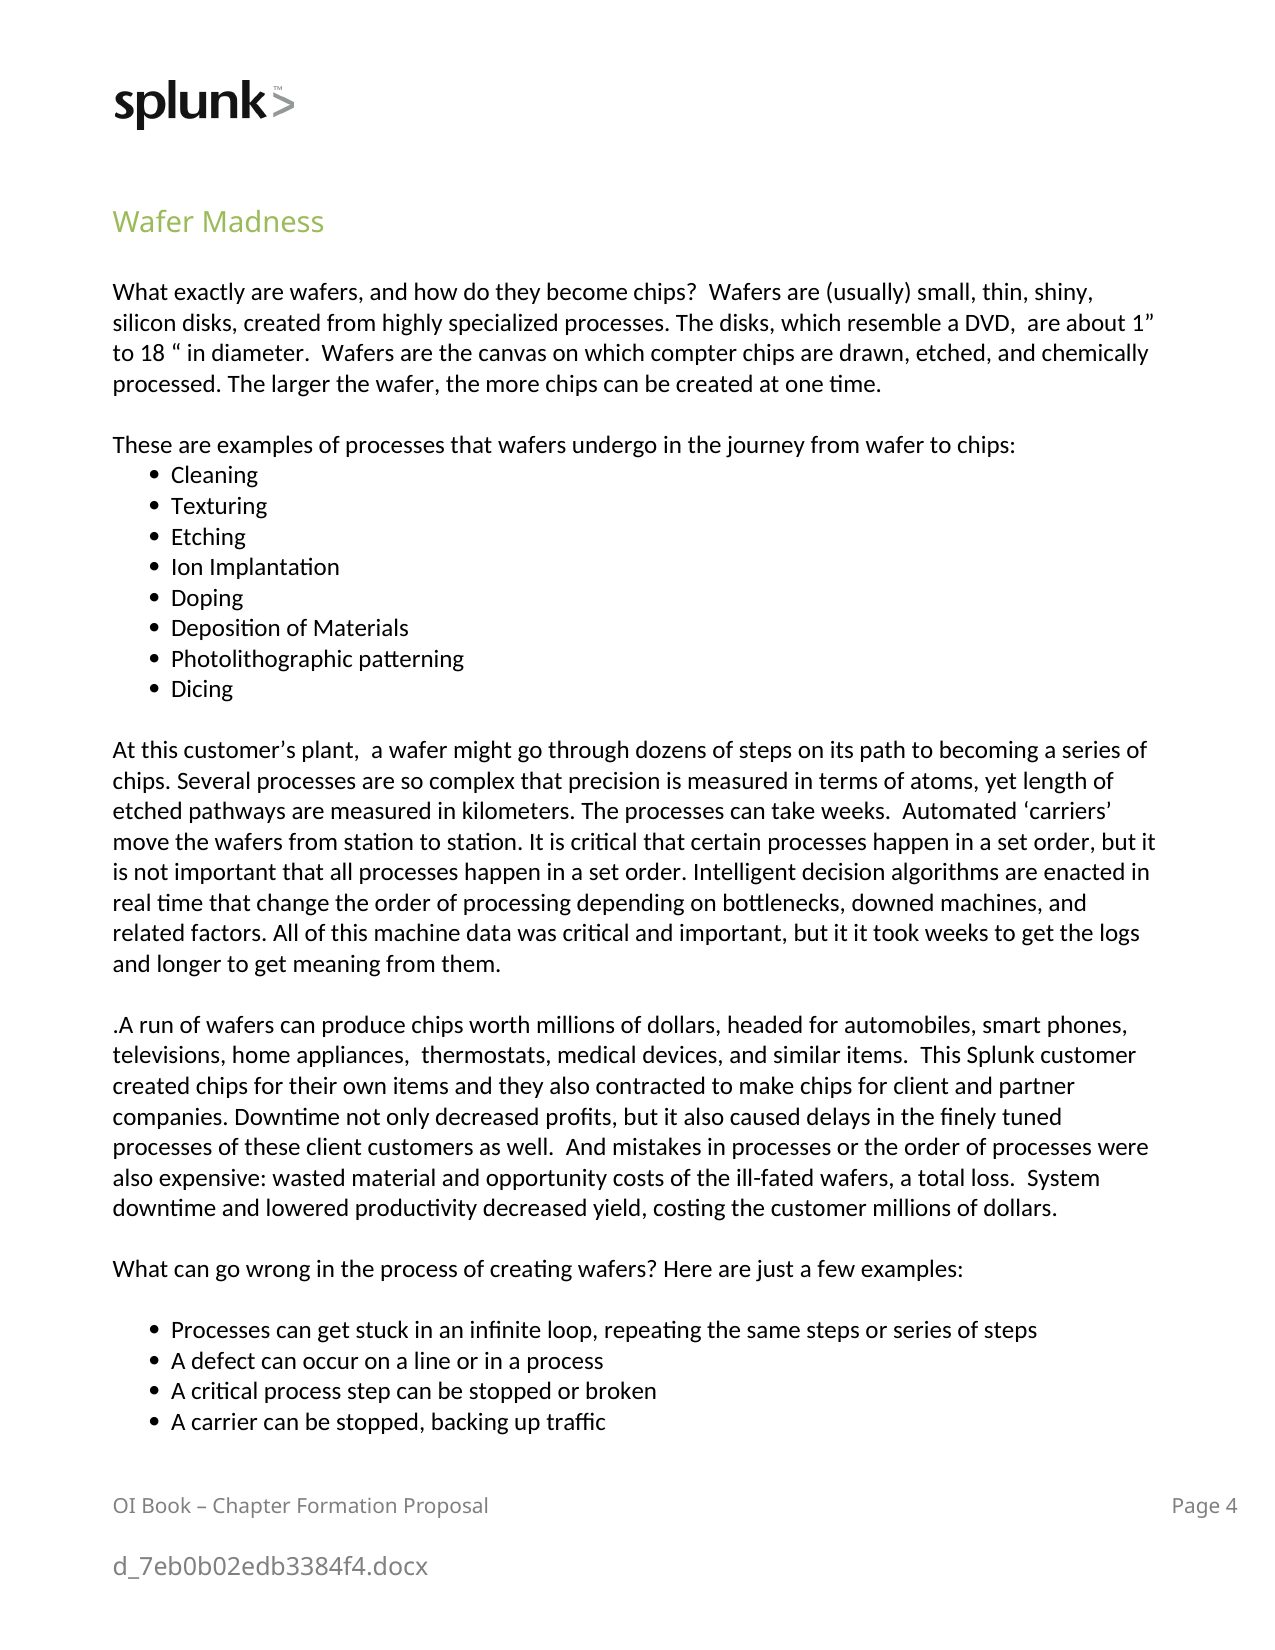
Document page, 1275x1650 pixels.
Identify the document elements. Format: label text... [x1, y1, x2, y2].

list Processes can get stuck in an infinite loop, repeating the same steps or series of steps [150, 1314, 1162, 1345]
list Doping [150, 582, 1162, 612]
text At this customer’s plant, a wafer might go through dozens of steps on its path to becoming a series of chips. Several processes are so complex that precision is measured in terms of atoms, yet length of etched pathways are measured in kilometers. The processes can take weeks. Automated ‘carriers’ move the wafers from station to station. It is critical that certain processes happen in a set order, but it is not important that all processes happen in a set order. Intelligent decision algorithms are enacted in real time that change the order of processing depending on bottlenecks, downed machines, and related factors. All of this machine data was critical and important, but it it took weeks to get the logs and longer to get meaning from them. [112, 734, 1162, 978]
text These are examples of processes that wafers undergo in the journey from wafer to chips: [112, 429, 1162, 460]
list A defect can occur on a line or in a process [150, 1345, 1162, 1375]
list Texturing [150, 490, 1162, 521]
list Cleaning [150, 460, 1162, 490]
list Dicing [150, 673, 1162, 704]
list Deposition of Materials [150, 612, 1162, 643]
list A critical process step can be stopped or broken [150, 1375, 1162, 1406]
text What exactly are wafers, and how do they become chips? Wafers are (usually) small, thin, shiny, silicon disks, created from highly specialized processes. The disks, which resemble a DVD, are about 1” to 18 “ in diameter. Wafers are the canvas on which compter chips are drawn, etched, and chemically processed. The larger the wafer, the more chips can be created at one time. [112, 277, 1162, 399]
text .A run of wafers can produce chips worth millions of dollars, headed for automobiles, smart phones, televisions, home appliances, thermostats, medical devices, and similar items. This Splunk customer created chips for their own items and they also contracted to make chips for client and partner companies. Downtime not only decreased profits, but it also caused delays in the finely tuned processes of these client customers as well. And mistakes in processes or the order of processes were also expensive: wasted material and opportunity costs of the ill-fated wafers, a total loss. System downtime and lowered productivity decreased yield, costing the customer millions of dollars. [112, 1009, 1162, 1223]
text What can go wrong in the process of creating wafers? Here are just a few examples: [112, 1253, 1162, 1284]
list Photolithographic patterning [150, 643, 1162, 673]
text Wafer Madness [112, 201, 1162, 241]
list Ion Implantation [150, 551, 1162, 582]
list Etching [150, 521, 1162, 551]
list A carrier can be stopped, backing up traffic [150, 1406, 1162, 1436]
